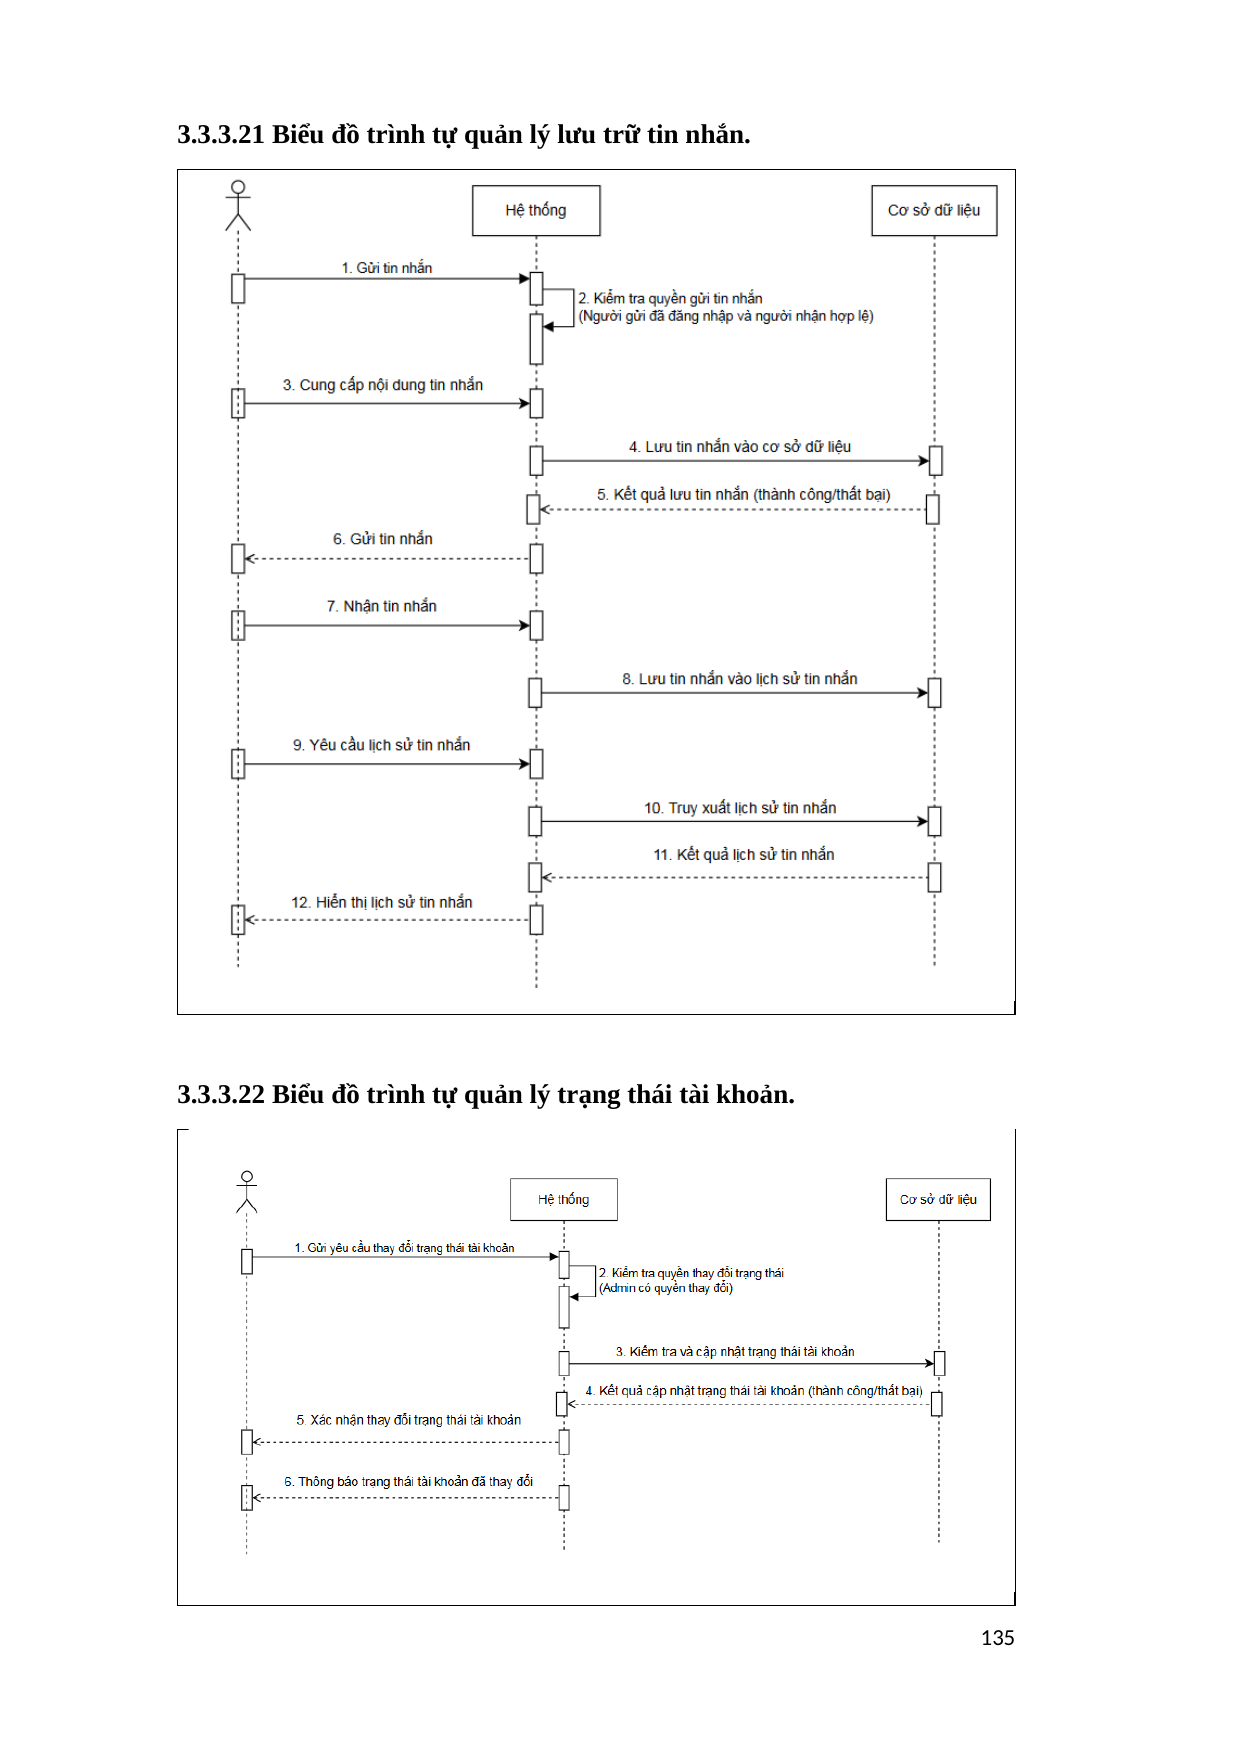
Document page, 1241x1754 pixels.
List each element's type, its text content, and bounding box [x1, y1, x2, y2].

picture [188, 170, 1015, 1001]
table_header [178, 170, 1014, 1013]
subtitle 3.3.3.22 Biểu đồ trình tự quản lý trạng thái tài khoản. [177, 1078, 1015, 1109]
picture [188, 1129, 1015, 1592]
table_header [178, 1130, 1014, 1605]
subtitle 3.3.3.21 Biểu đồ trình tự quản lý lưu trữ tin nhắn. [177, 118, 1015, 150]
